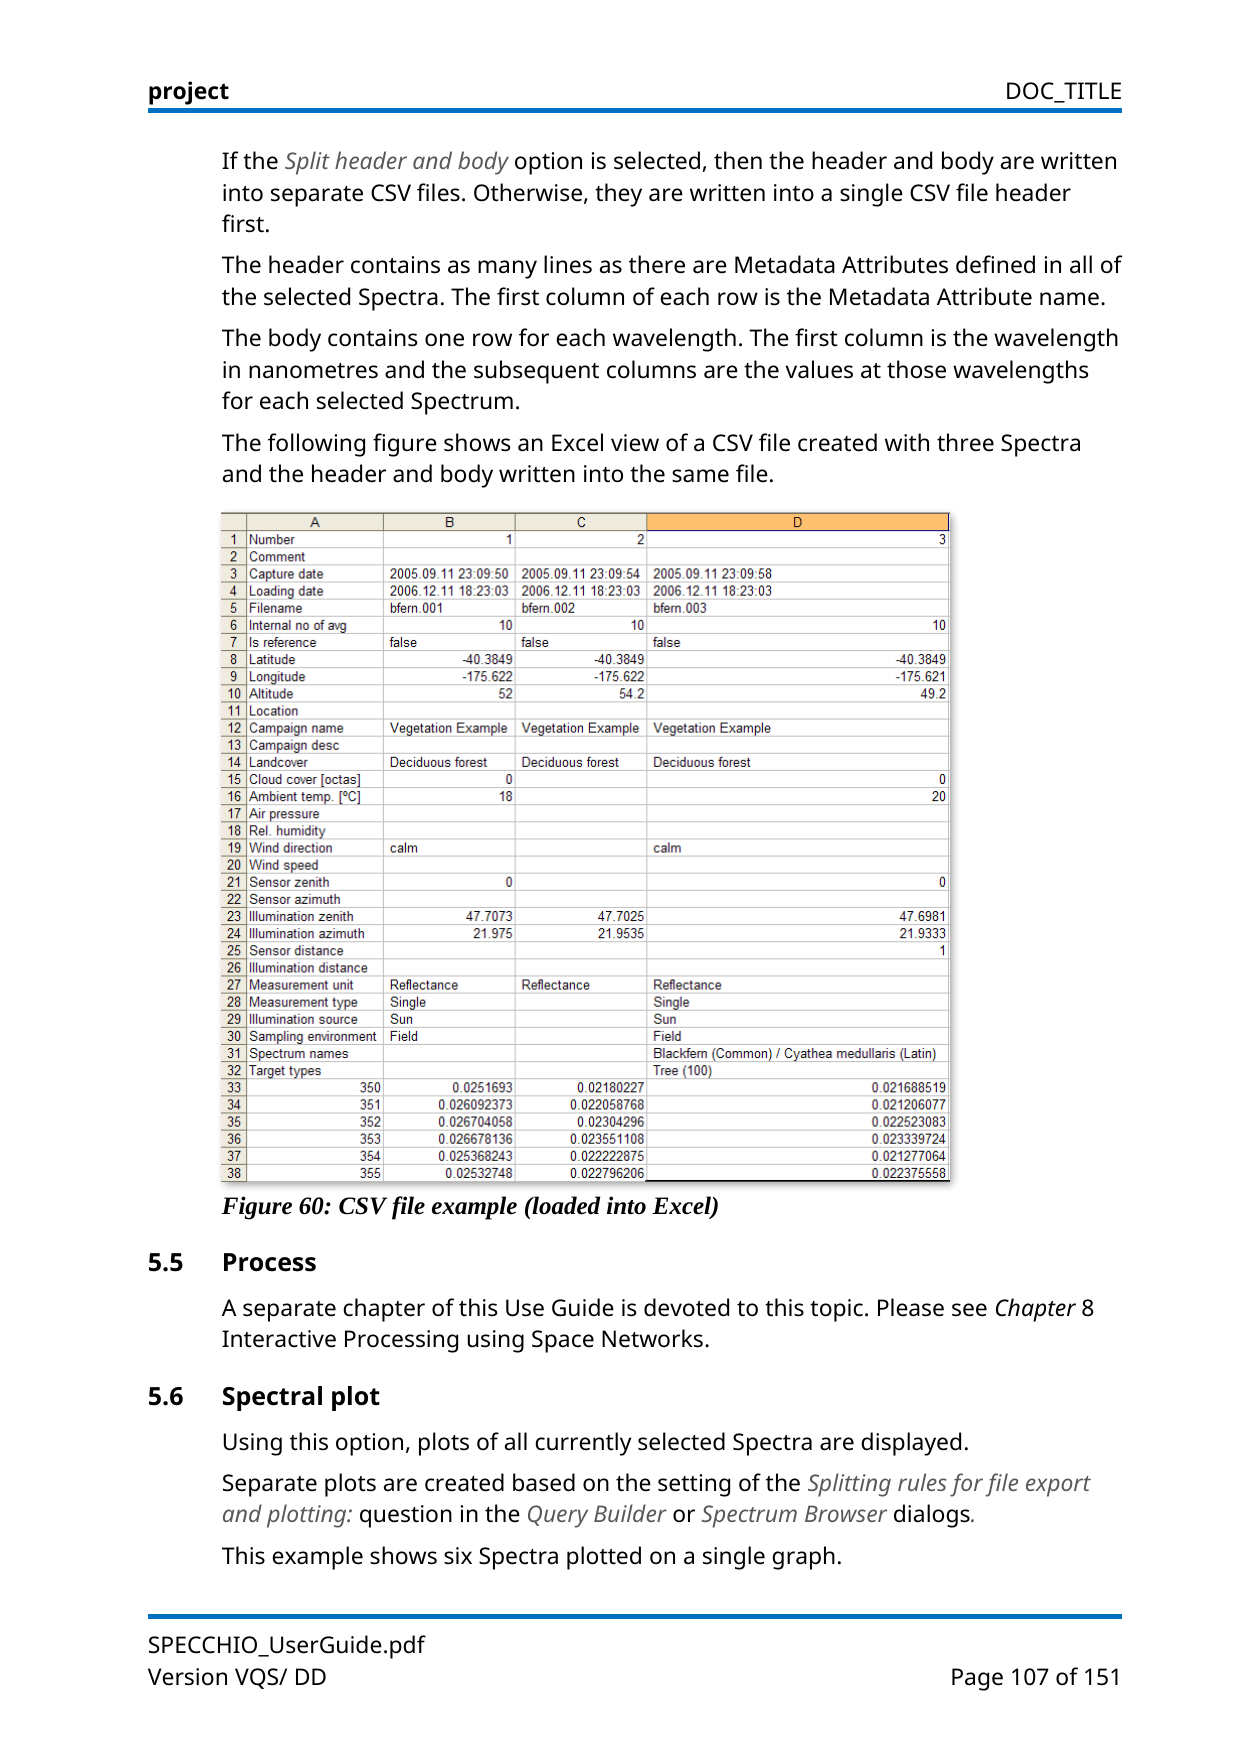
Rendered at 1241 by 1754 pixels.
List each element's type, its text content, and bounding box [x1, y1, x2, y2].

subtitle Spectral plot [148, 1379, 1122, 1413]
text If the Split header and body option is selected, then the header and body are written into separate CSV files. Otherwise, they are written into a single CSV file header first. [222, 145, 1122, 239]
text Using this option, plots of all currently selected Spectra are displayed. [222, 1426, 1122, 1457]
text This example shows six Spectra plotted on a single graph. [222, 1540, 1122, 1571]
text The following figure shows an Excel view of a CSV file created with three Spectra and the header and body written into the same file. [222, 426, 1122, 489]
text Figure 60: CSV file example (loaded into Excel) [222, 1191, 1122, 1220]
subtitle Process [148, 1245, 1122, 1279]
text The header contains as many lines as there are Metadata Attributes defined in all of the selected Spectra. The first column of each row is the Metadata Attribute name. [222, 249, 1122, 312]
text A separate chapter of this Use Guide is devoted to this topic. Please see Chapter 8 Interactive Processing using Space Networks. [222, 1291, 1122, 1354]
picture [221, 512, 950, 1182]
text Separate plots are created based on the setting of the Splitting rules for file export and plotting: question in the Query Builder or Spectrum Browser dialogs. [222, 1467, 1122, 1530]
text The body contains one row for each wavelength. The first column is the wavelength in nanometres and the subsequent columns are the values at those wavelengths for each selected Spectrum. [222, 322, 1122, 416]
